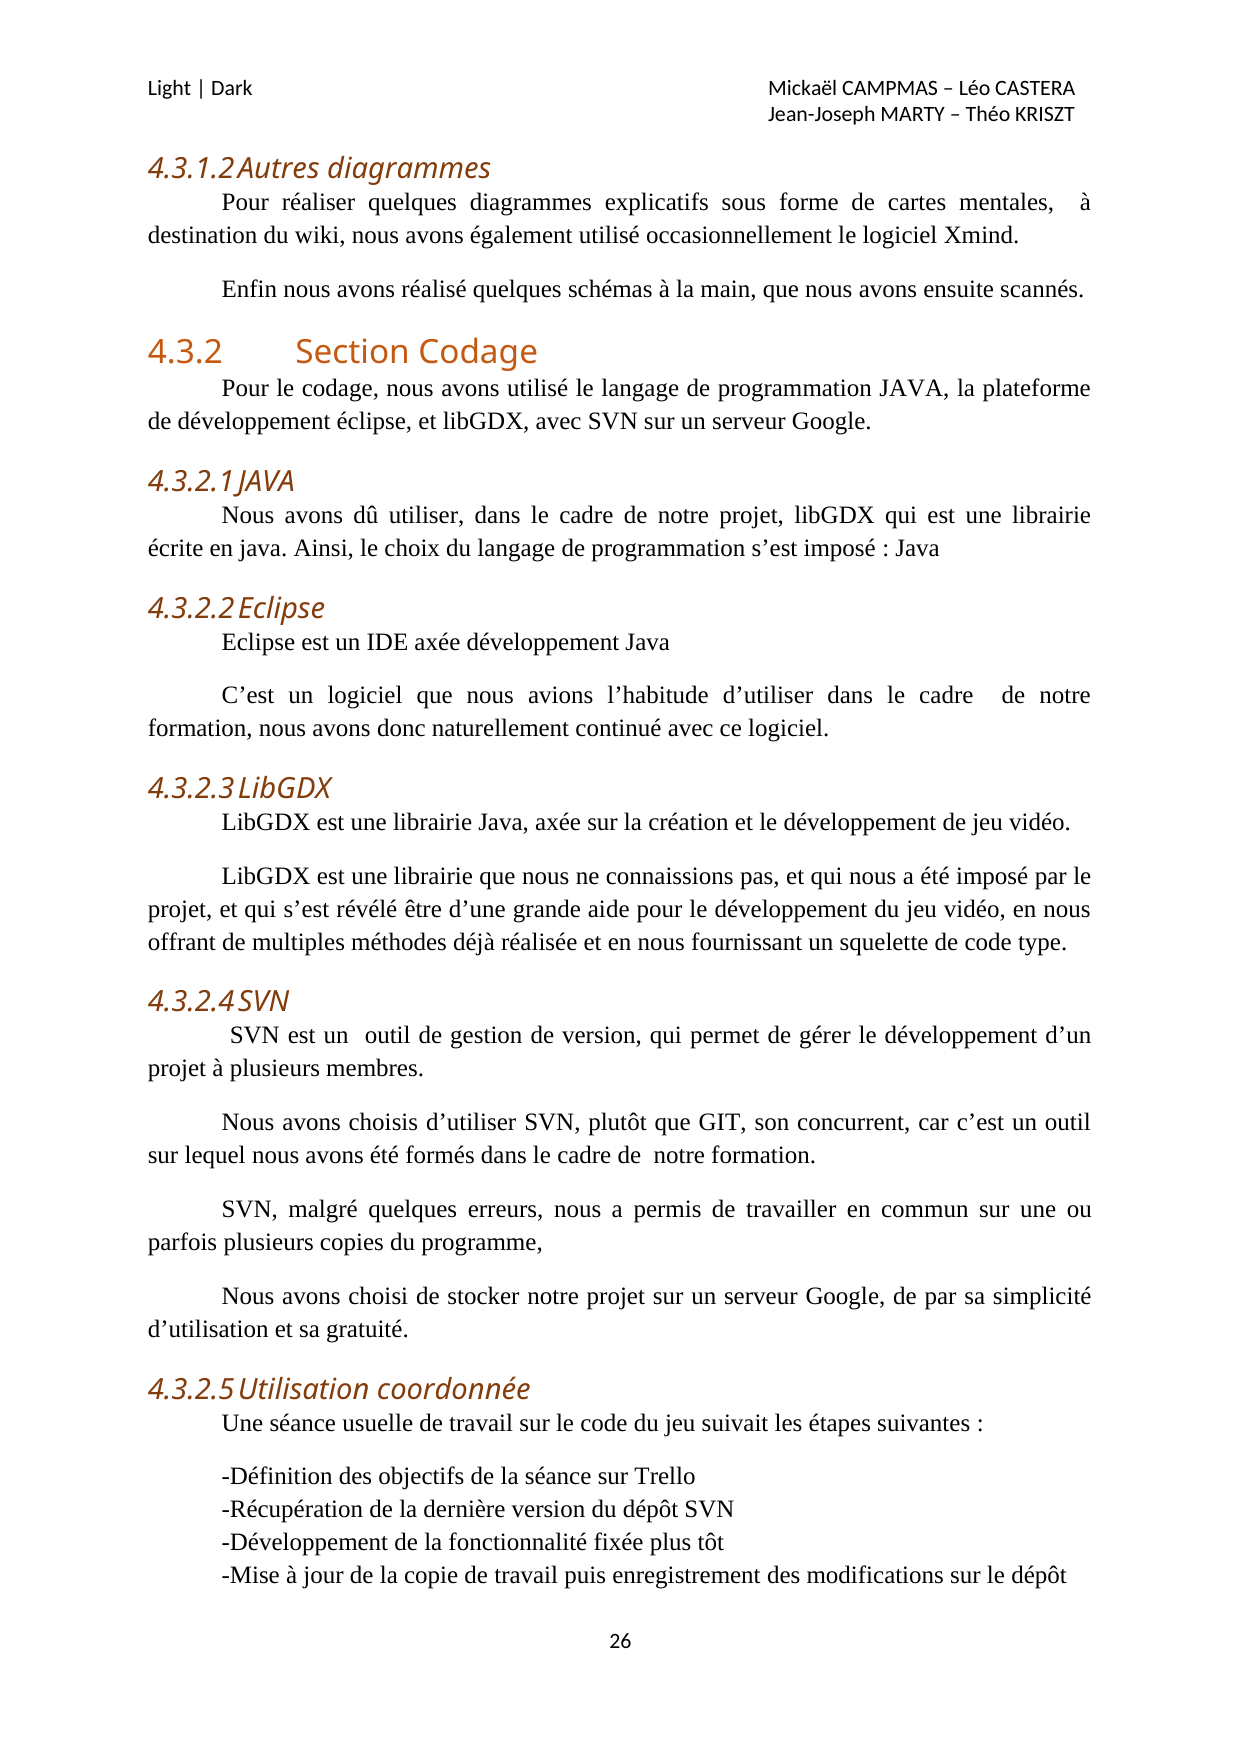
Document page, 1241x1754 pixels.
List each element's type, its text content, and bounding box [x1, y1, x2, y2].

text -Développement de la fonctionnalité fixée plus tôt [148, 1527, 1093, 1556]
subtitle Utilisation coordonnée [148, 1368, 1093, 1408]
text Nous avons choisis d’utiliser SVN, plutôt que GIT, son concurrent, car c’est un outil sur lequel nous avons été formés dans le cadre de notre formation. [148, 1107, 1093, 1169]
text Nous avons choisi de stocker notre projet sur un serveur Google, de par sa simplicité d’utilisation et sa gratuité. [148, 1281, 1093, 1343]
text Pour réaliser quelques diagrammes explicatifs sous forme de cartes mentales, à destination du wiki, nous avons également utilisé occasionnellement le logiciel Xmind. [148, 187, 1093, 249]
subtitle Section Codage [148, 328, 1093, 373]
subtitle SVN [148, 981, 1093, 1020]
text LibGDX est une librairie que nous ne connaissions pas, et qui nous a été imposé par le projet, et qui s’est révélé être d’une grande aide pour le développement du jeu vidéo, en nous offrant de multiples méthodes déjà réalisée et en nous fournissant un squelette de code type. [148, 861, 1093, 956]
text LibGDX est une librairie Java, axée sur la création et le développement de jeu vidéo. [148, 807, 1093, 836]
text Une séance usuelle de travail sur le code du jeu suivait les étapes suivantes : [148, 1408, 1093, 1436]
text SVN, malgré quelques erreurs, nous a permis de travailler en commun sur une ou parfois plusieurs copies du programme, [148, 1194, 1093, 1256]
subtitle Autres diagrammes [148, 148, 1093, 187]
text -Récupération de la dernière version du dépôt SVN [148, 1494, 1093, 1523]
text Enfin nous avons réalisé quelques schémas à la main, que nous avons ensuite scannés. [148, 274, 1093, 303]
text Nous avons dû utiliser, dans le cadre de notre projet, libGDX qui est une librairie écrite en java. Ainsi, le choix du langage de programmation s’est imposé : Java [148, 500, 1093, 562]
text C’est un logiciel que nous avions l’habitude d’utiliser dans le cadre de notre formation, nous avons donc naturellement continué avec ce logiciel. [148, 680, 1093, 742]
text Eclipse est un IDE axée développement Java [148, 627, 1093, 655]
text Pour le codage, nous avons utilisé le langage de programmation JAVA, la plateforme de développement éclipse, et libGDX, avec SVN sur un serveur Google. [148, 373, 1093, 435]
subtitle JAVA [148, 460, 1093, 500]
subtitle Eclipse [148, 587, 1093, 627]
text -Mise à jour de la copie de travail puis enregistrement des modifications sur le dépôt [148, 1561, 1093, 1589]
subtitle LibGDX [148, 767, 1093, 807]
text SVN est un outil de gestion de version, qui permet de gérer le développement d’un projet à plusieurs membres. [148, 1020, 1093, 1082]
text -Définition des objectifs de la séance sur Trello [148, 1461, 1093, 1490]
